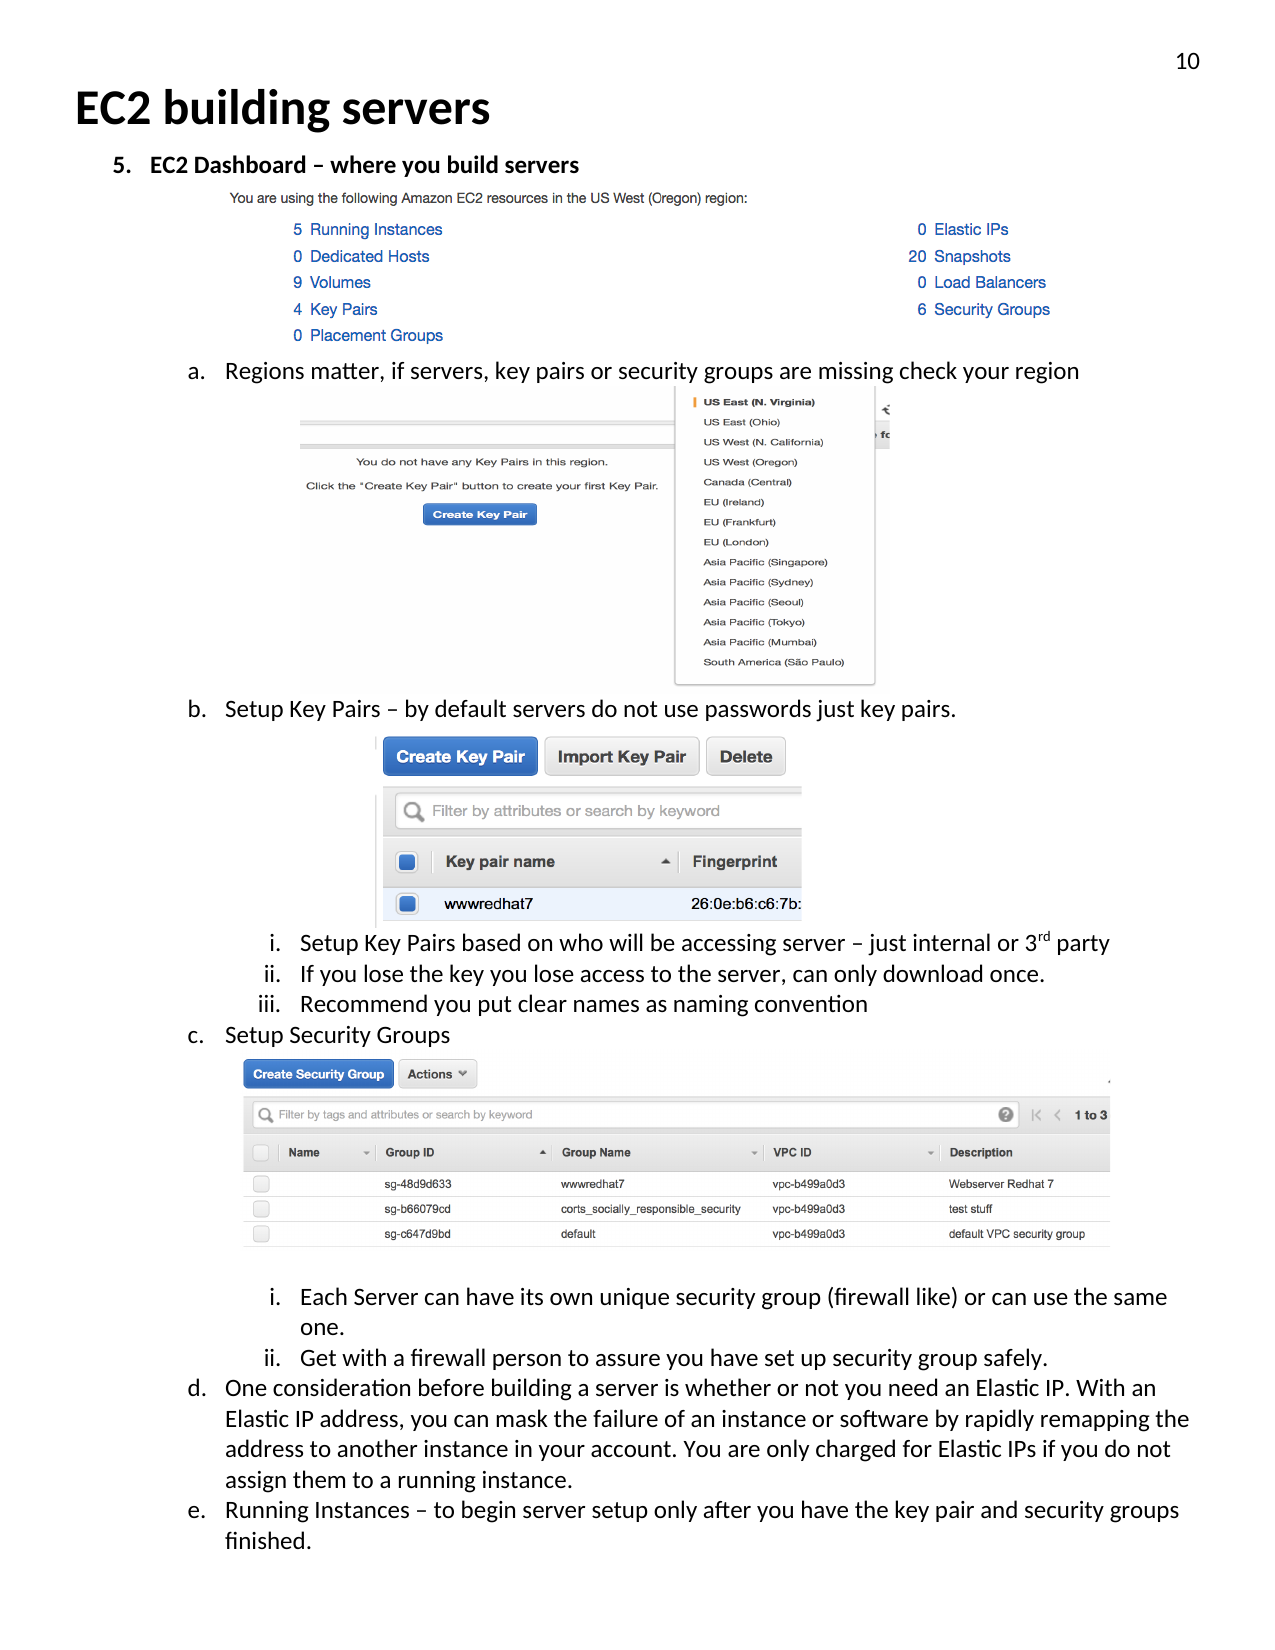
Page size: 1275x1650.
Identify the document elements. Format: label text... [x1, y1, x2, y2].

picture [375, 724, 802, 928]
picture [225, 179, 1096, 356]
list Recommend you put clear names as naming convention [281, 988, 1200, 1019]
subtitle EC2 building servers [75, 76, 1200, 137]
list If you lose the key you lose access to the server, can only download once. [281, 958, 1200, 988]
list Each Server can have its own unique security group (firewall like) or can use the same one. [281, 1281, 1200, 1342]
list Setup Key Pairs based on who will be accessing server – just internal or 3rd party [281, 927, 1200, 958]
list Setup Security Groups [187, 1019, 1200, 1049]
picture [239, 1049, 1111, 1251]
list Setup Key Pairs – by default servers do not use passwords just key pairs. [187, 693, 1200, 724]
list One consideration before building a server is whether or not you need an Elastic IP. With an Elastic IP address, you can mask the failure of an instance or software by rapidly remapping the address to another instance in your account. You are only charged for Elastic IPs if you do not assign them to a running instance. [187, 1372, 1200, 1494]
picture [300, 386, 890, 694]
list Get with a firewall person to assure you have set up security group safely. [281, 1342, 1200, 1372]
list EC2 Dashboard – where you build servers [112, 149, 1200, 179]
list Running Instances – to begin server setup only after you have the key pair and security groups finished. [187, 1494, 1200, 1556]
list Regions matter, if servers, key pairs or security groups are missing check your region [187, 355, 1200, 386]
